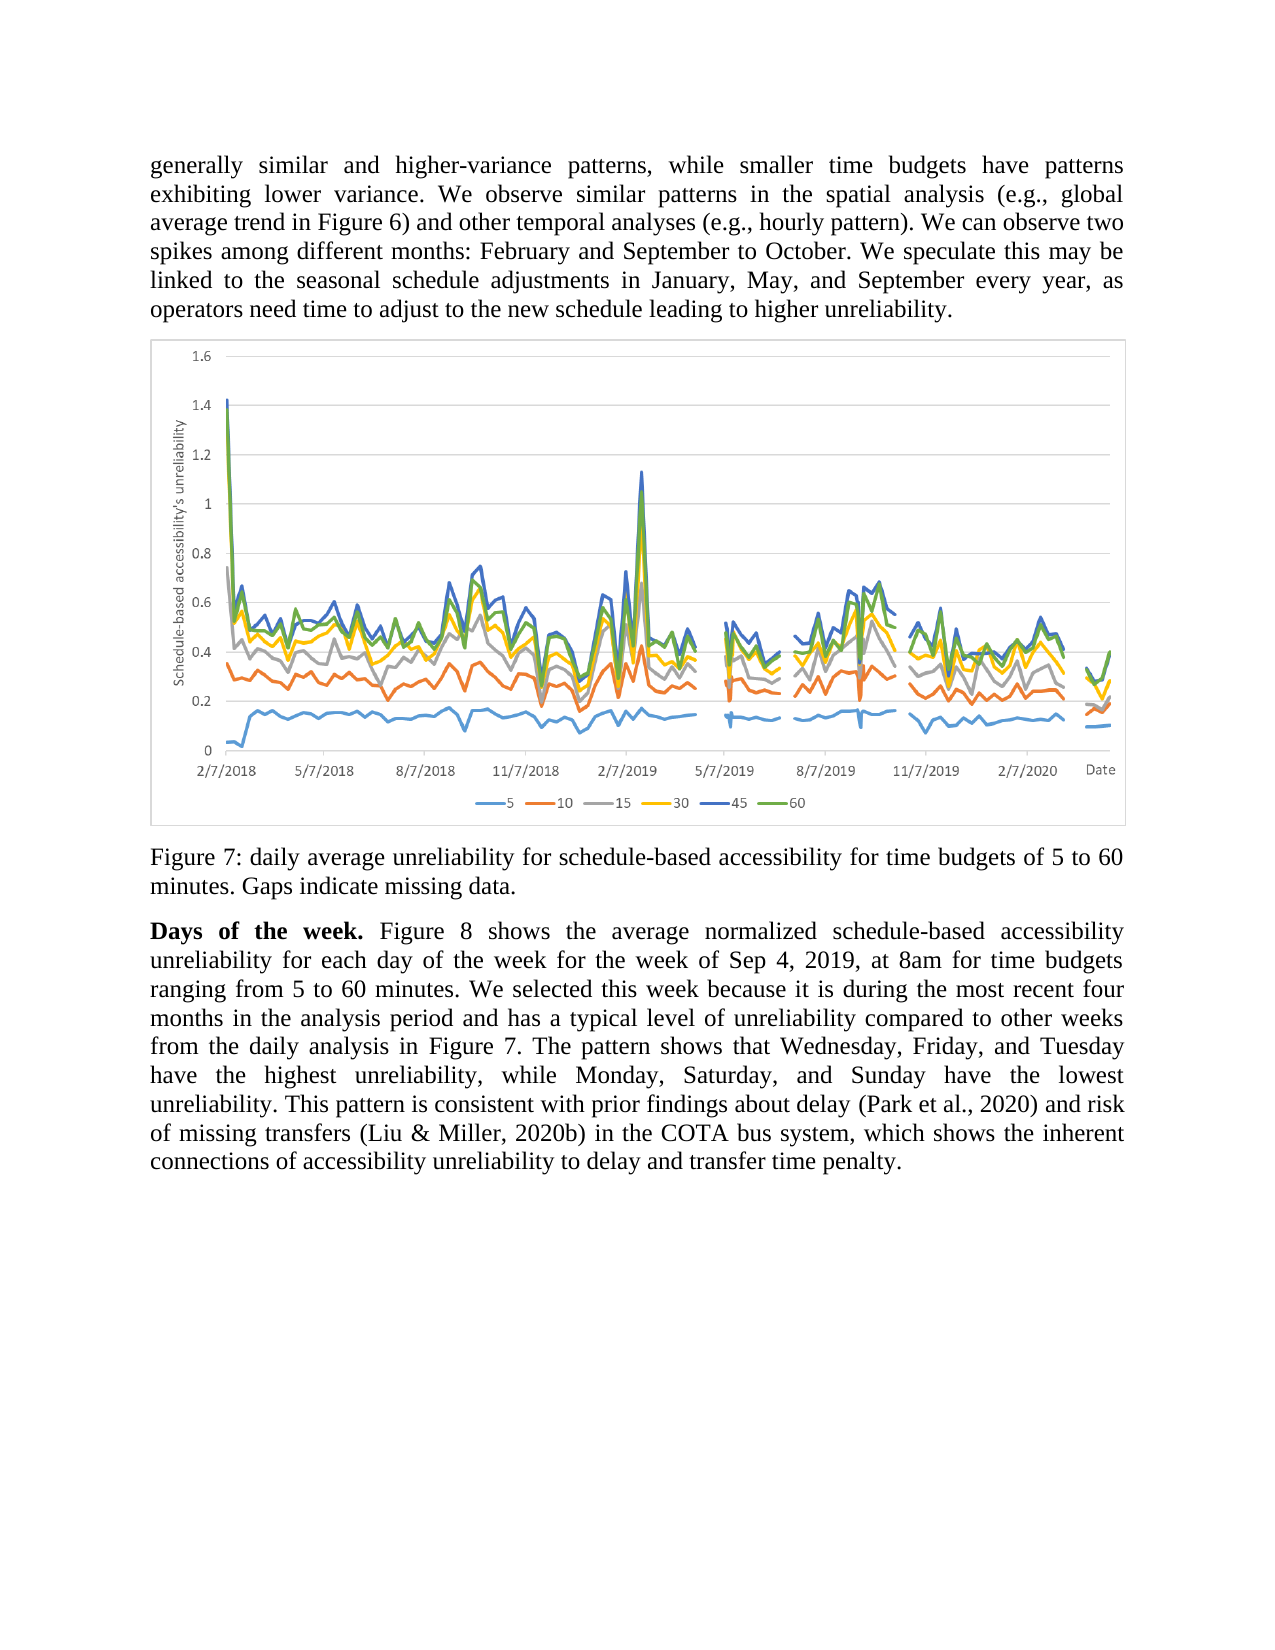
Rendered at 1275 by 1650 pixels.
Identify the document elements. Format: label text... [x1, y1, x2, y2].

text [150, 150, 1125, 322]
text Days of the week. Figure 8 shows the average normalized schedule-based accessibility unreliability for each day of the week for the week of Sep 4, 2019, at 8am for time budgets ranging from 5 to 60 minutes. We selected this week because it is during the most recent four months in the analysis period and has a typical level of unreliability compared to other weeks from the daily analysis in Figure 7. The pattern shows that Wednesday, Friday, and Tuesday have the highest unreliability, while Monday, Saturday, and Sunday have the lowest unreliability. This pattern is consistent with prior findings about delay (Park et al., 2020) and risk of missing transfers (Liu & Miller, 2020b) in the COTA bus system, which shows the inherent connections of accessibility unreliability to delay and transfer time penalty. [150, 916, 1125, 1175]
text Figure 7: daily average unreliability for schedule-based accessibility for time budgets of 5 to 60 minutes. Gaps indicate missing data. [150, 842, 1125, 900]
picture [150, 339, 1126, 826]
